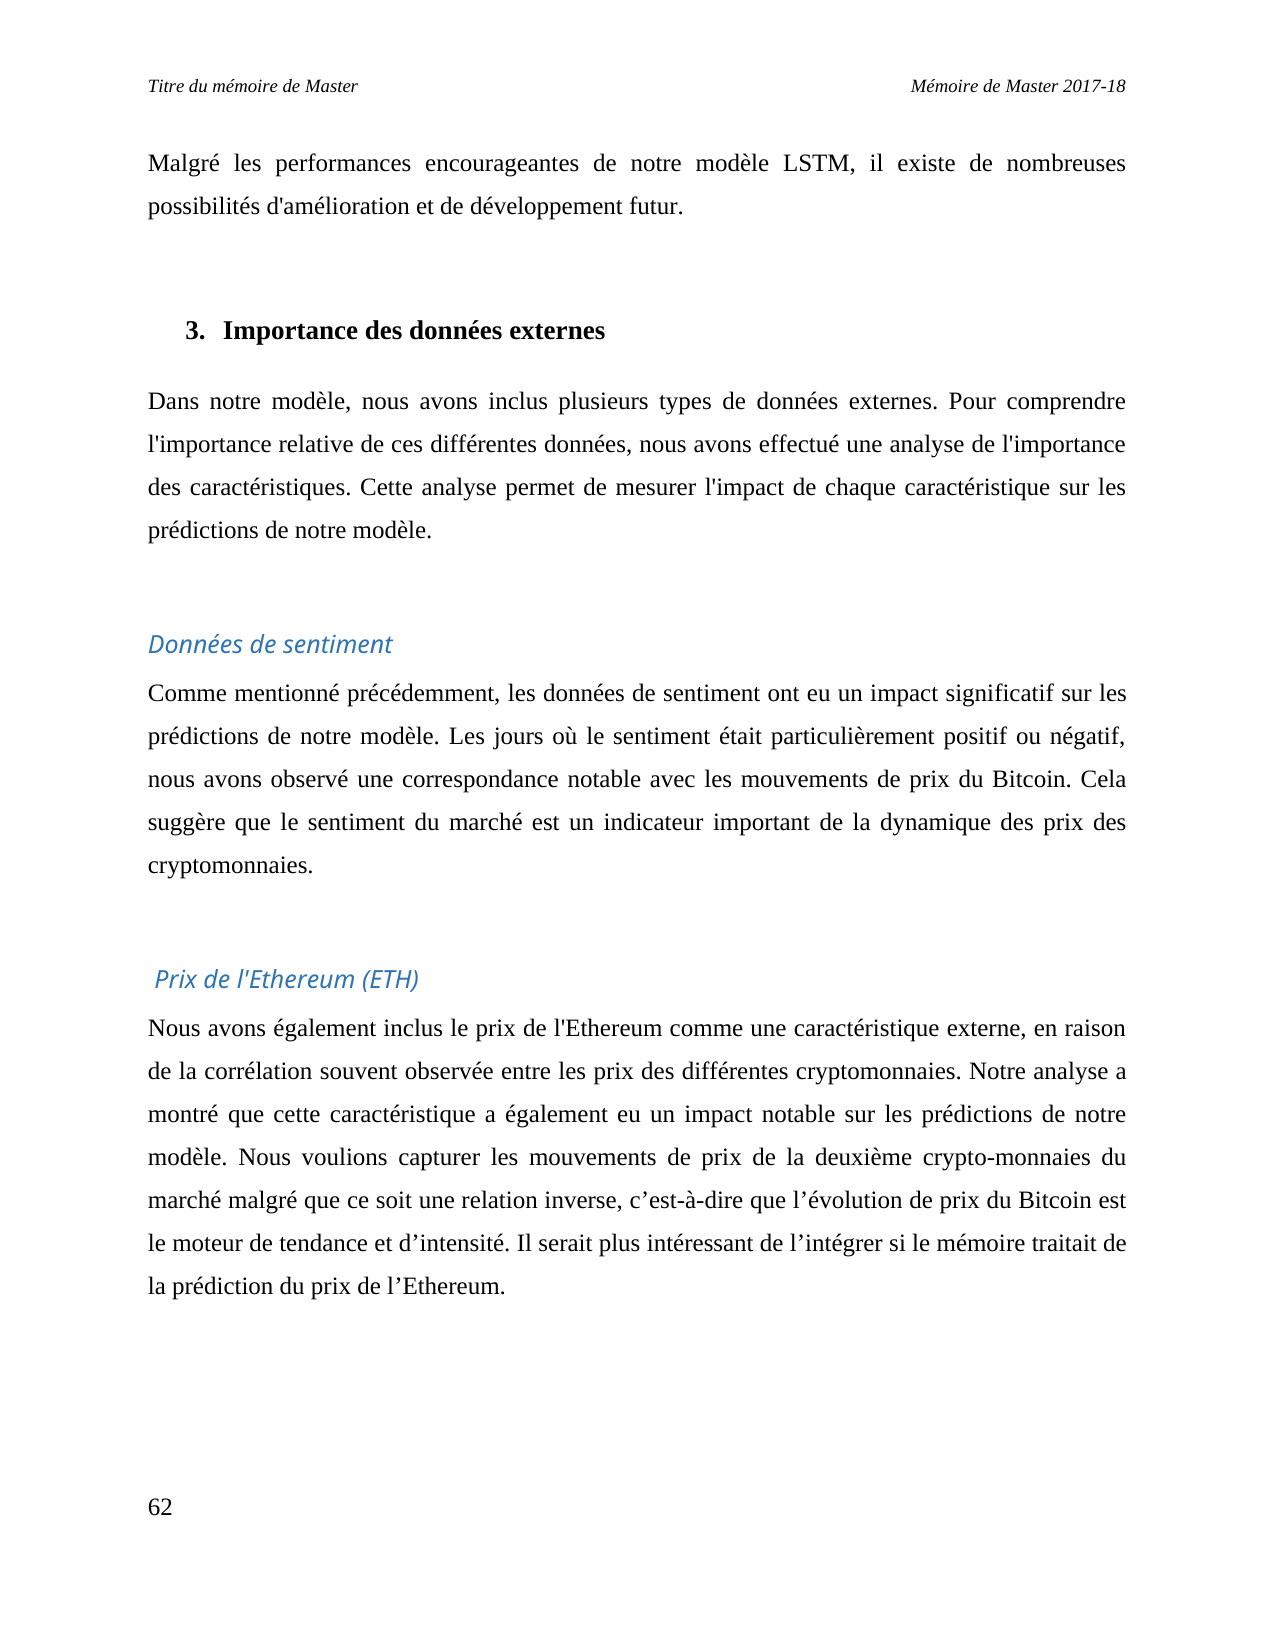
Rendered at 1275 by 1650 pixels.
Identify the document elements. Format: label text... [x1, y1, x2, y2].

subtitle Données de sentiment [148, 627, 1127, 661]
subtitle Prix de l'Ethereum (ETH) [148, 962, 1127, 996]
subtitle Importance des données externes [185, 314, 1127, 346]
text Malgré les performances encourageantes de notre modèle LSTM, il existe de nombreuses possibilités d'amélioration et de développement futur. [148, 148, 1127, 219]
text Nous avons également inclus le prix de l'Ethereum comme une caractéristique externe, en raison de la corrélation souvent observée entre les prix des différentes cryptomonnaies. Notre analyse a montré que cette caractéristique a également eu un impact notable sur les prédictions de notre modèle. Nous voulions capturer les mouvements de prix de la deuxième crypto-monnaies du marché malgré que ce soit une relation inverse, c’est-à-dire que l’évolution de prix du Bitcoin est le moteur de tendance et d’intensité. Il serait plus intéressant de l’intégrer si le mémoire traitait de la prédiction du prix de l’Ethereum. [148, 1013, 1127, 1300]
text Comme mentionné précédemment, les données de sentiment ont eu un impact significatif sur les prédictions de notre modèle. Les jours où le sentiment était particulièrement positif ou négatif, nous avons observé une correspondance notable avec les mouvements de prix du Bitcoin. Cela suggère que le sentiment du marché est un indicateur important de la dynamique des prix des cryptomonnaies. [148, 678, 1127, 879]
text Dans notre modèle, nous avons inclus plusieurs types de données externes. Pour comprendre l'importance relative de ces différentes données, nous avons effectué une analyse de l'importance des caractéristiques. Cette analyse permet de mesurer l'impact de chaque caractéristique sur les prédictions de notre modèle. [148, 386, 1127, 544]
